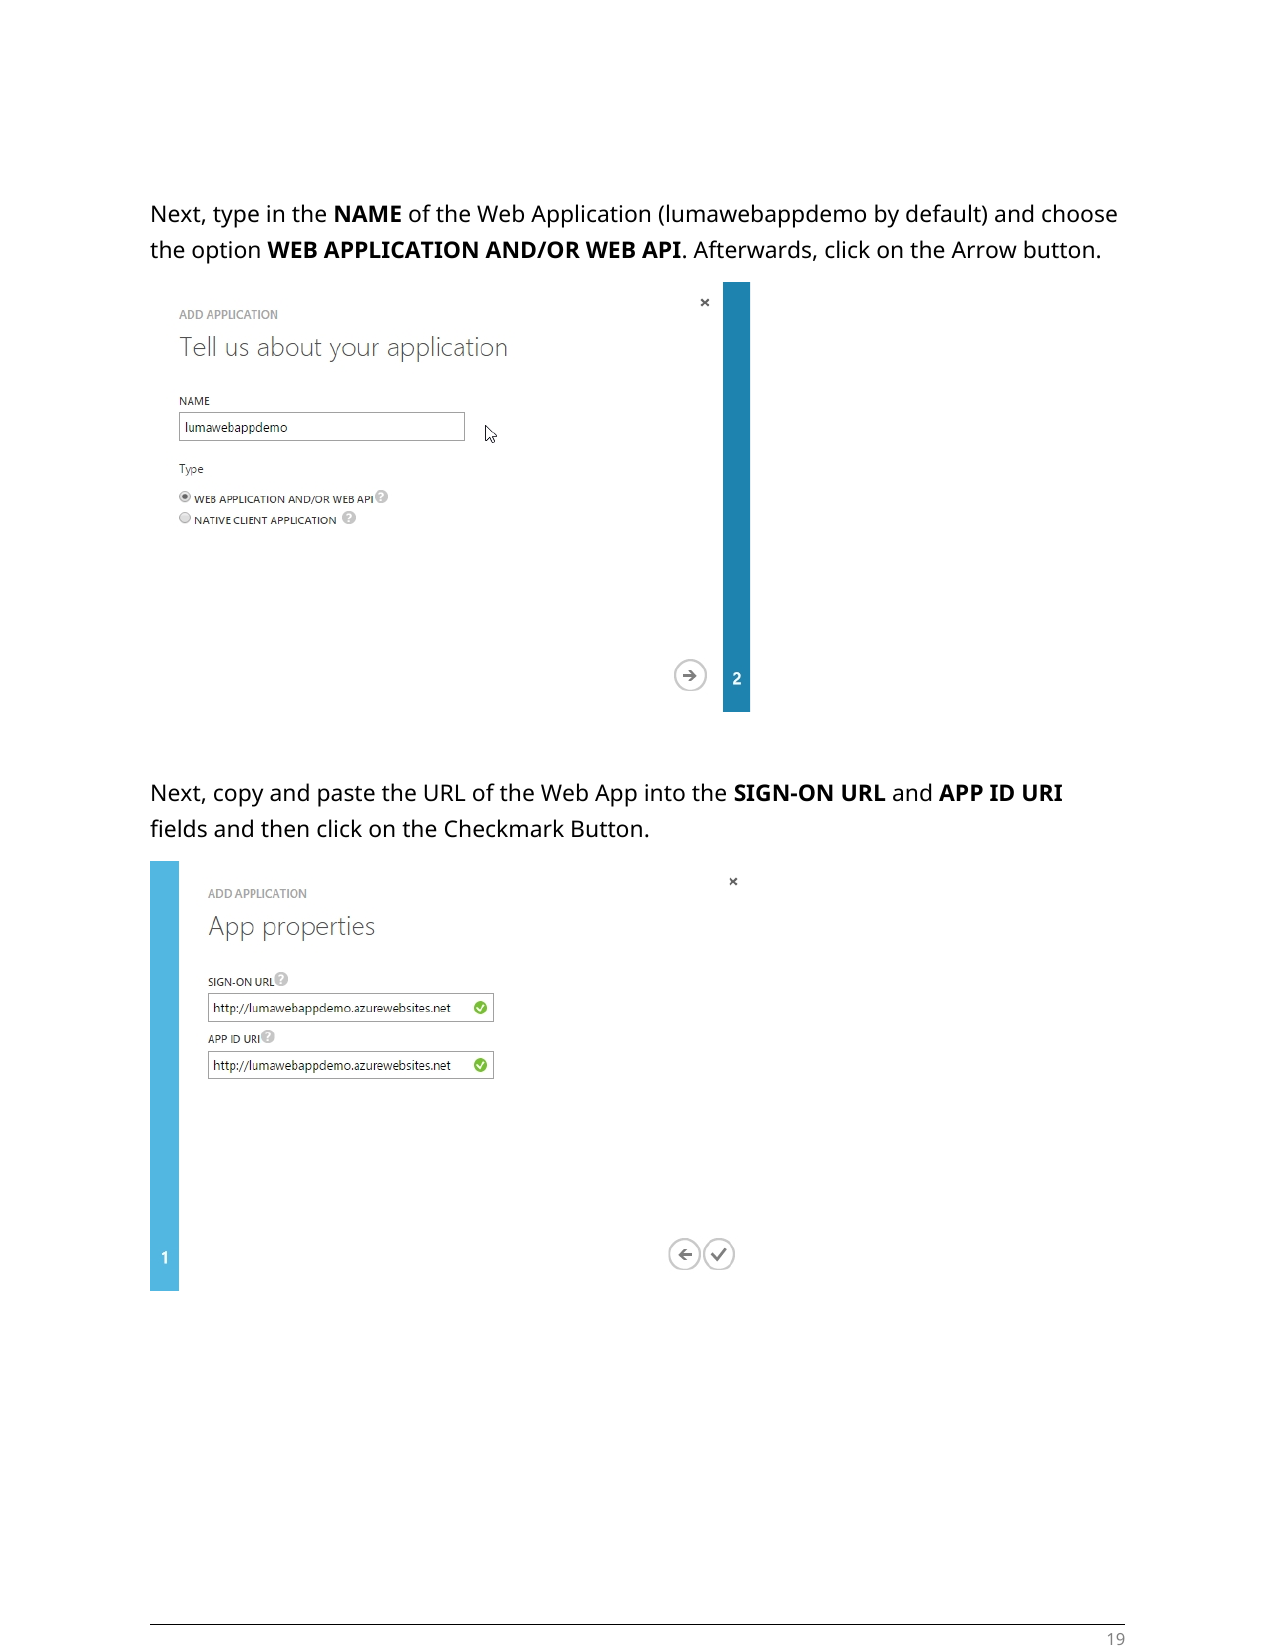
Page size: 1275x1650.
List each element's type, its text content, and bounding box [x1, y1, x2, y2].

text Next, copy and paste the URL of the Web App into the SIGN-ON URL and APP ID URI fields and then click on the Checkmark Button. [150, 777, 1125, 844]
picture [150, 861, 750, 1291]
picture [150, 282, 751, 712]
text Next, type in the NAME of the Web Application (lumawebappdemo by default) and choose the option WEB APPLICATION AND/OR WEB API. Afterwards, click on the Arrow button. [150, 198, 1125, 266]
